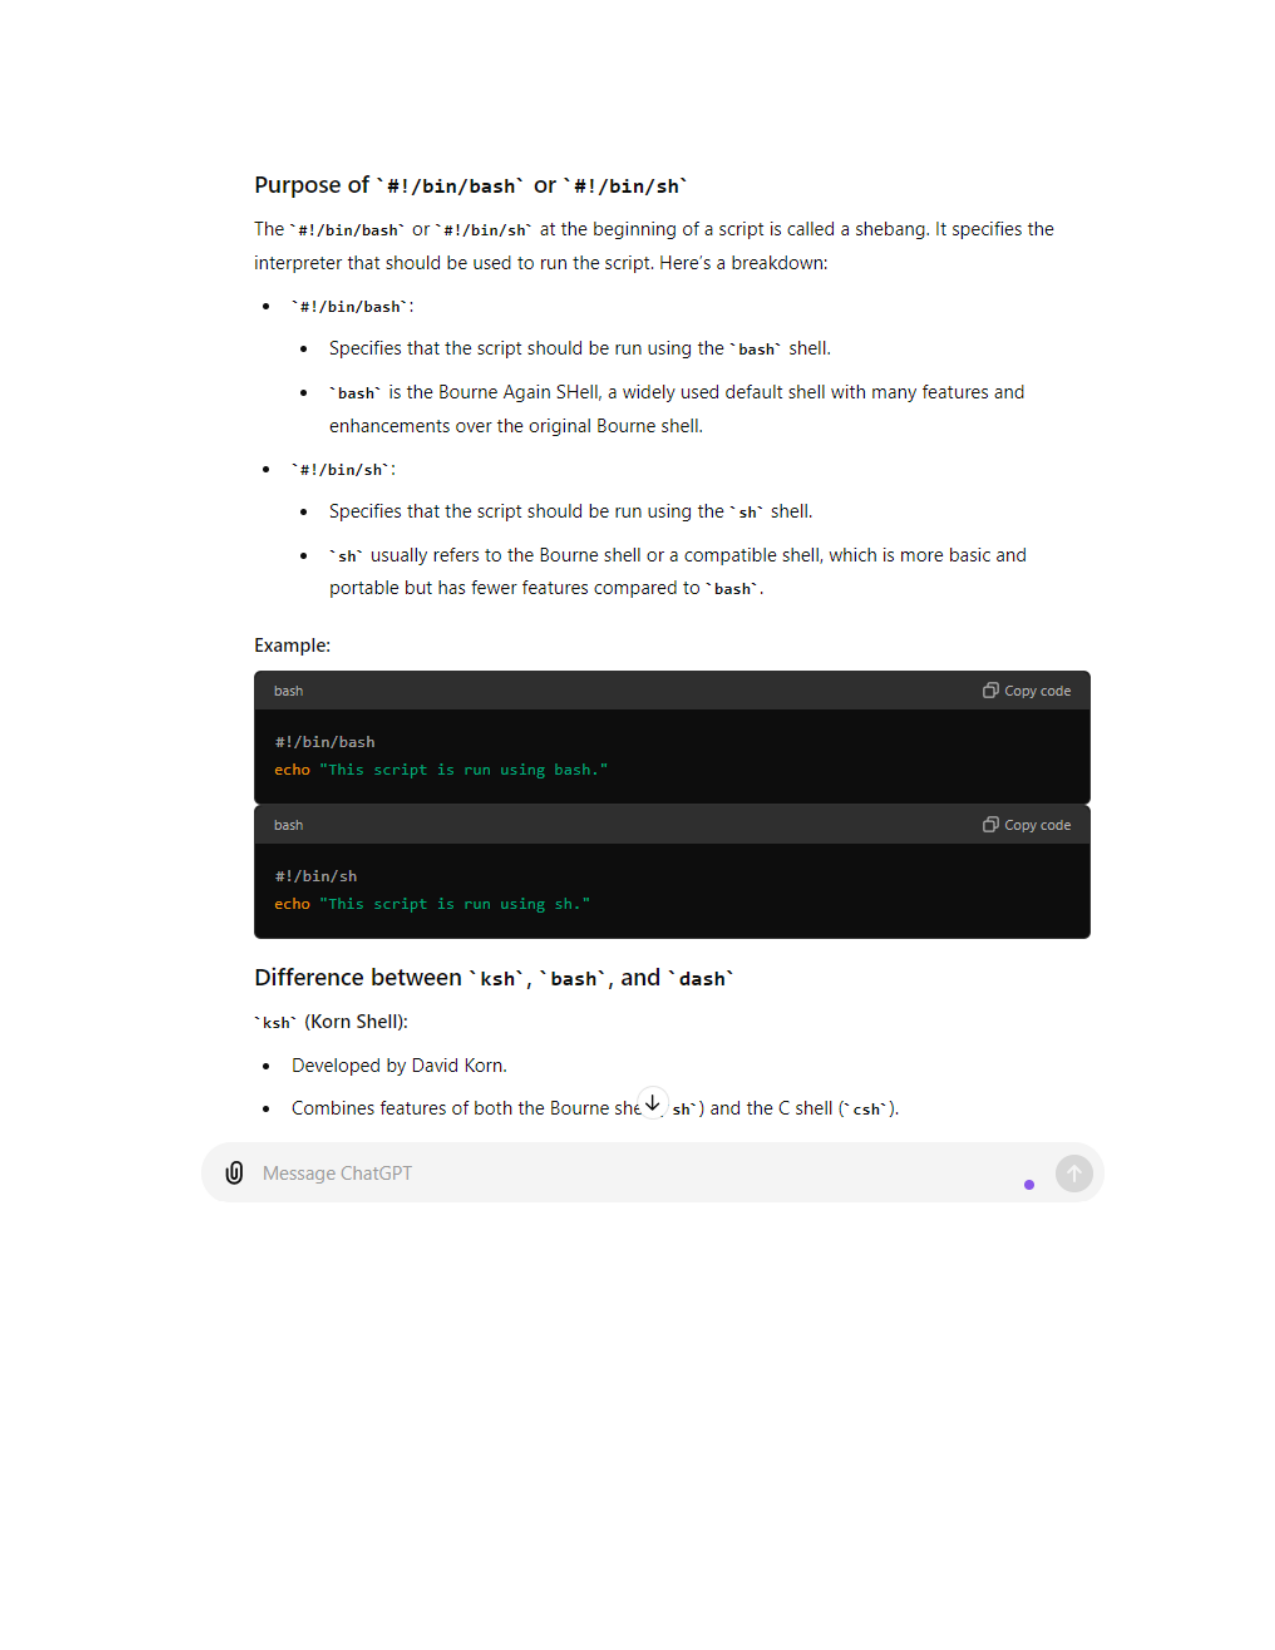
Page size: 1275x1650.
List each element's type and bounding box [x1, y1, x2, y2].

picture [150, 150, 1125, 1205]
